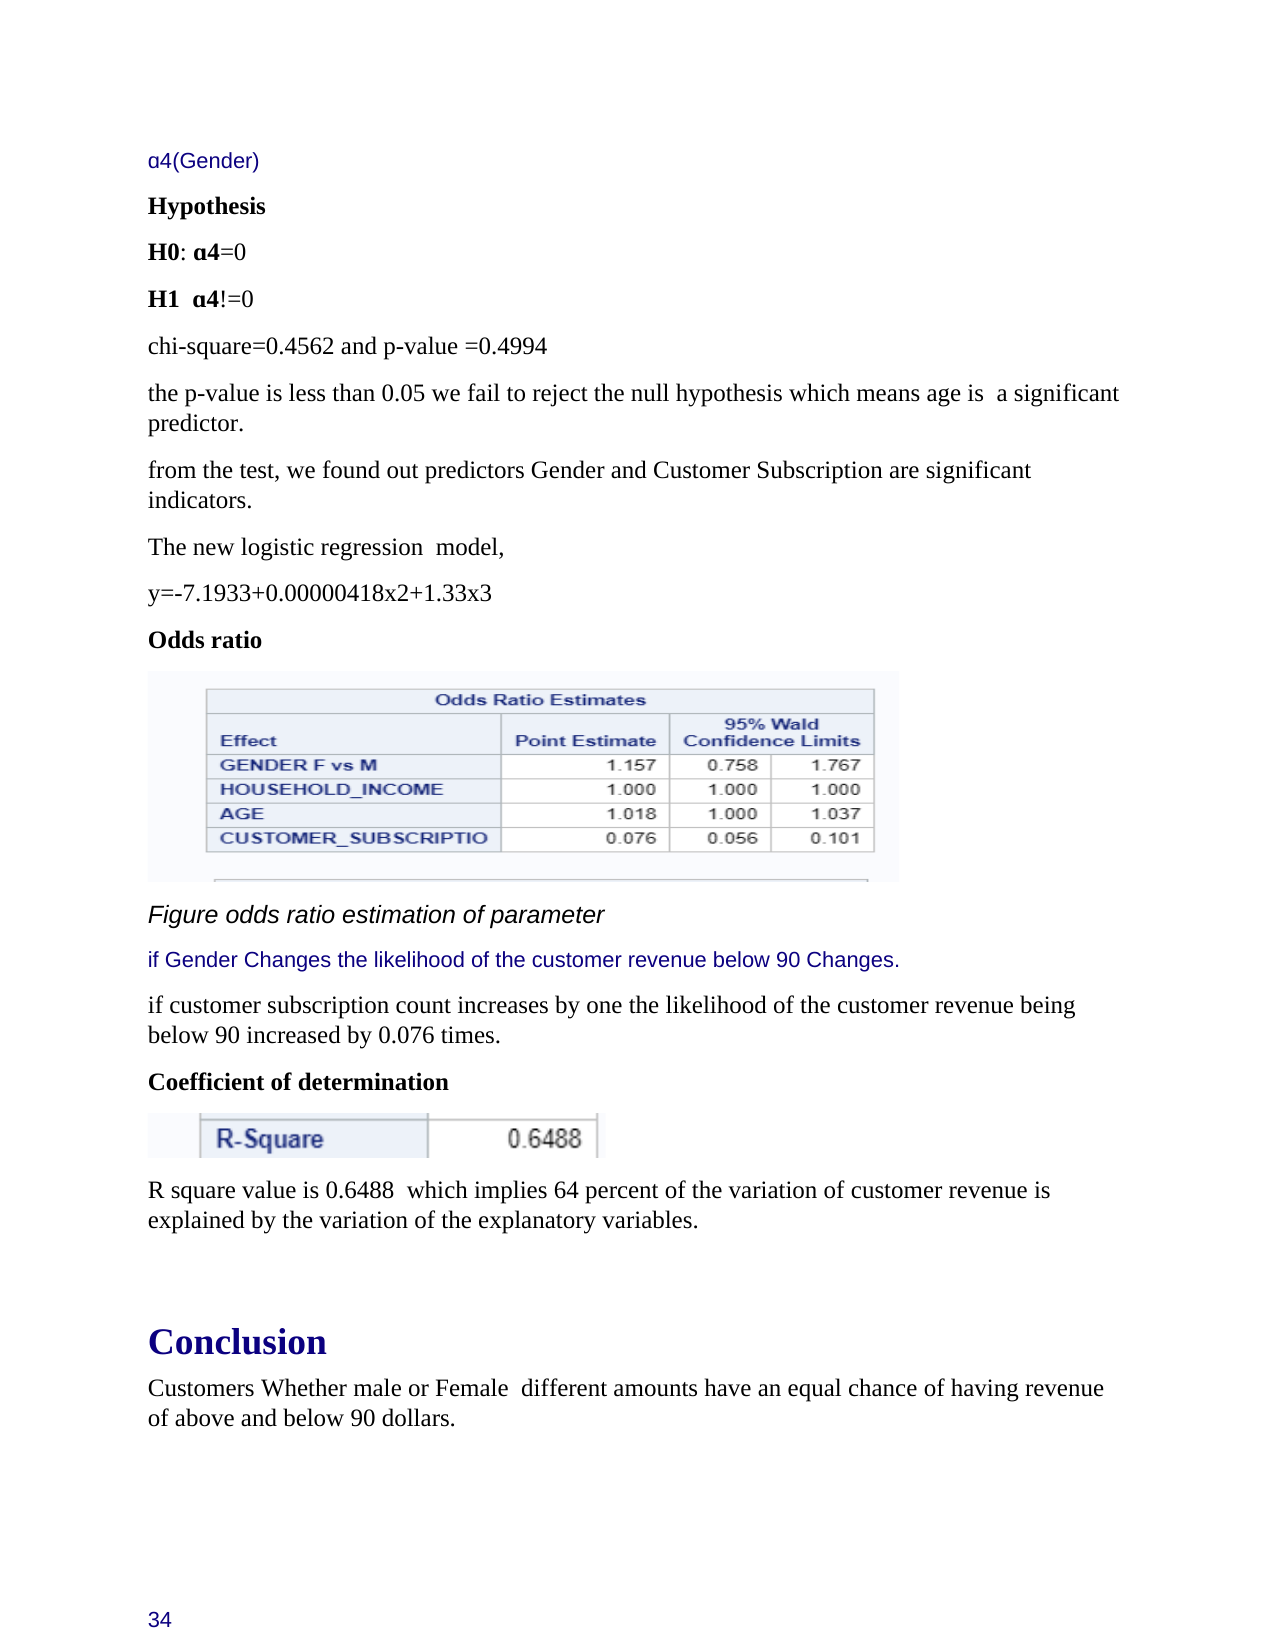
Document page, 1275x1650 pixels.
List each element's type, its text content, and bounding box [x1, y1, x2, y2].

text chi-square=0.4562 and p-value =0.4994 [148, 331, 1127, 360]
text Coefficient of determination [148, 1067, 1127, 1095]
text y=-7.1933+0.00000418x2+1.33x3 [148, 578, 1127, 607]
text R square value is 0.6488 which implies 64 percent of the variation of customer revenue is explained by the variation of the explanatory variables. [148, 1175, 1127, 1234]
text the p-value is less than 0.05 we fail to reject the null hypothesis which means age is a significant predictor. [148, 378, 1127, 437]
picture [147, 671, 900, 882]
text The new logistic regression model, [148, 532, 1127, 560]
text H0: ɑ4=0 [148, 237, 1127, 266]
text Hypothesis [148, 191, 1127, 219]
picture [147, 1113, 606, 1158]
subtitle Conclusion [148, 1320, 1127, 1363]
text Customers Whether male or Female different amounts have an equal chance of having revenue of above and below 90 dollars. [148, 1373, 1127, 1432]
text Figure odds ratio estimation of parameter [148, 900, 1127, 928]
text from the test, we found out predictors Gender and Customer Subscription are significant indicators. [148, 455, 1127, 513]
text Odds ratio [148, 625, 1127, 654]
text H1 ɑ4!=0 [148, 284, 1127, 313]
text if customer subscription count increases by one the likelihood of the customer revenue being below 90 increased by 0.076 times. [148, 990, 1127, 1048]
